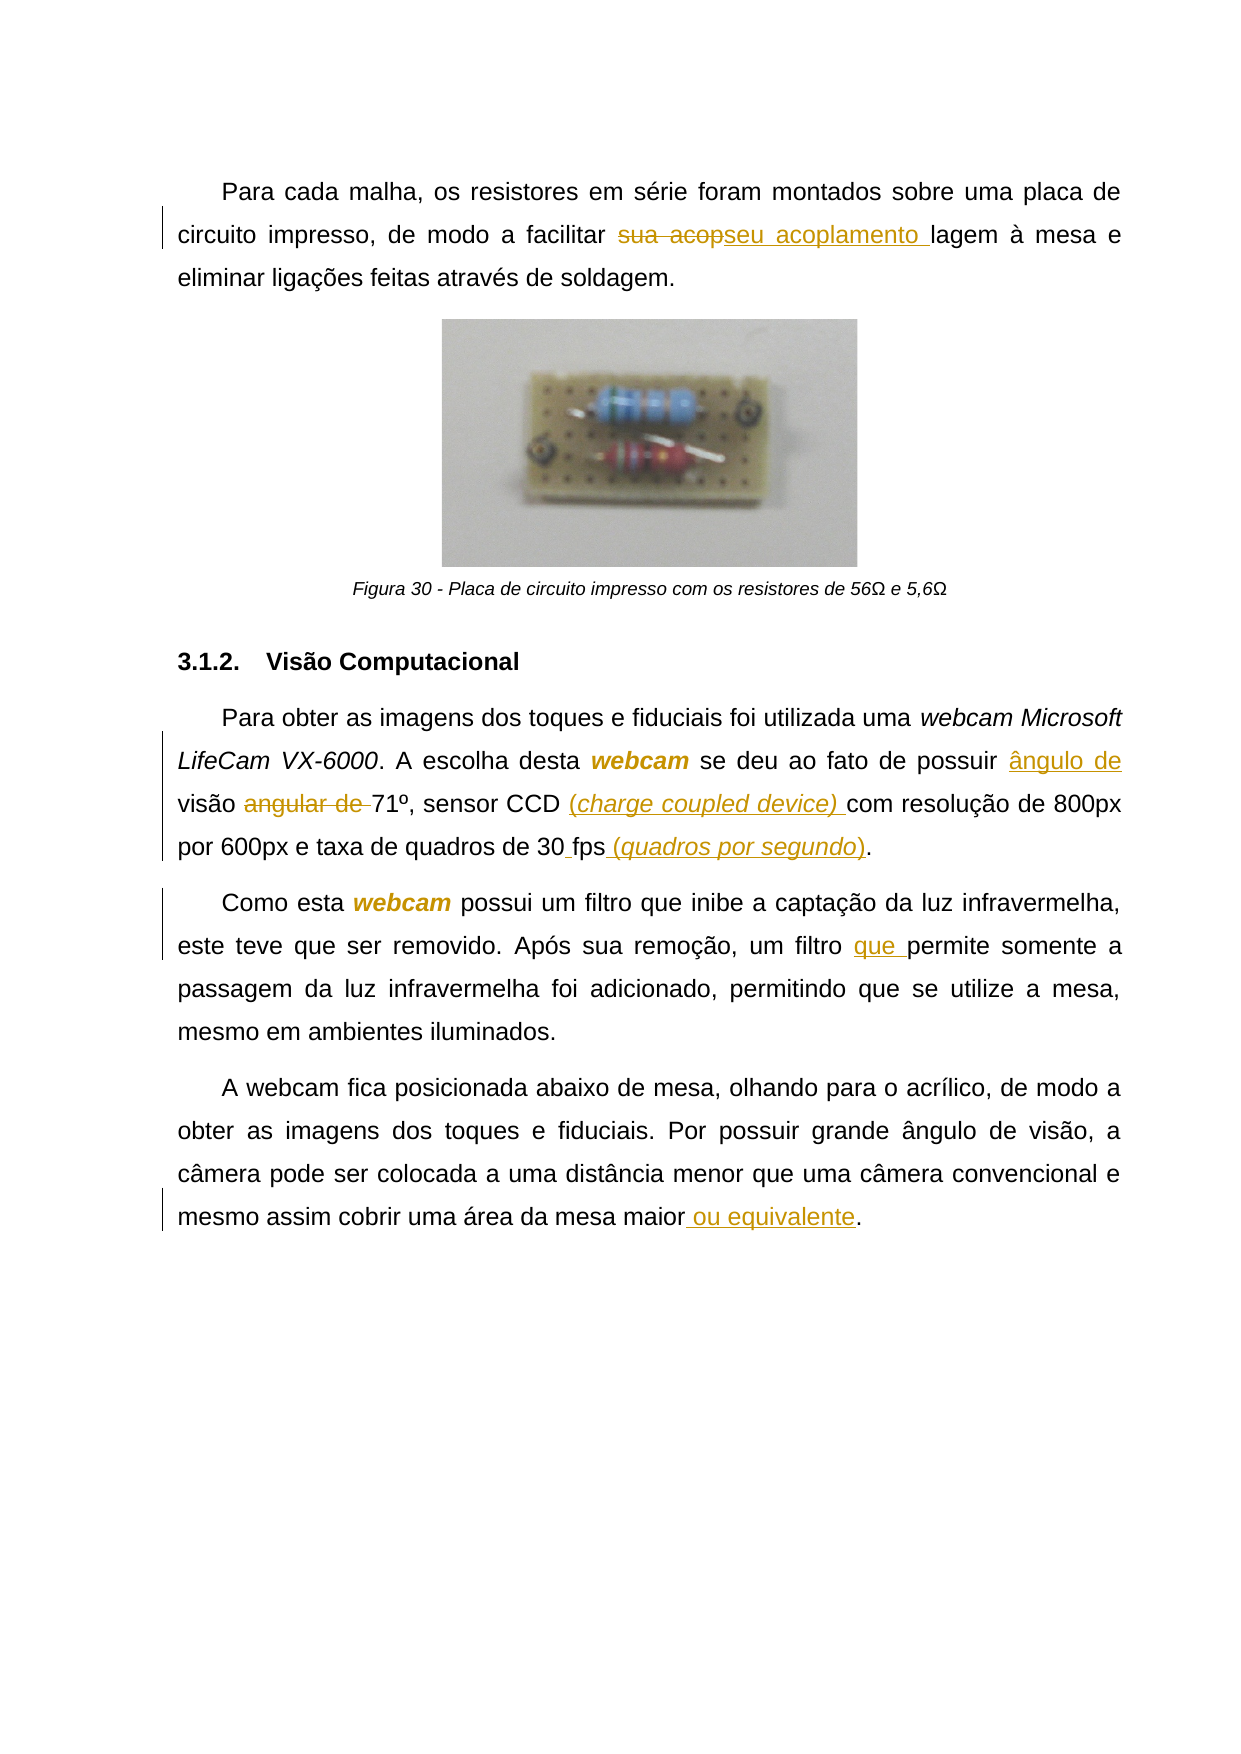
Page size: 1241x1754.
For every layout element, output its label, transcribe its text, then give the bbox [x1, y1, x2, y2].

text Para cada malha, os resistores em série foram montados sobre uma placa de circuito impresso, de modo a facilitar lagem à mesa e eliminar ligações feitas através de soldagem. [177, 177, 1122, 292]
text Como esta webcam possui um filtro que inibe a captação da luz infravermelha, este teve que ser removido. Após sua remoção, um filtro permite somente a passagem da luz infravermelha foi adicionado, permitindo que se utilize a mesa, mesmo em ambientes iluminados. [177, 888, 1122, 1046]
subtitle Visão Computacional [177, 647, 1122, 676]
text Sumário [441, 319, 858, 567]
text Para obter as imagens dos toques e fiduciais foi utilizada uma webcam Microsoft LifeCam VX-6000. A escolha desta webcam se deu ao fato de possuir visão 71º, sensor CCD com resolução de 800px por 600px e taxa de quadros de 30fps. [177, 703, 1122, 861]
text A webcam fica posicionada abaixo de mesa, olhando para o acrílico, de modo a obter as imagens dos toques e fiduciais. Por possuir grande ângulo de visão, a câmera pode ser colocada a uma distância menor que uma câmera convencional e mesmo assim cobrir uma área da mesa maior. [177, 1073, 1122, 1231]
